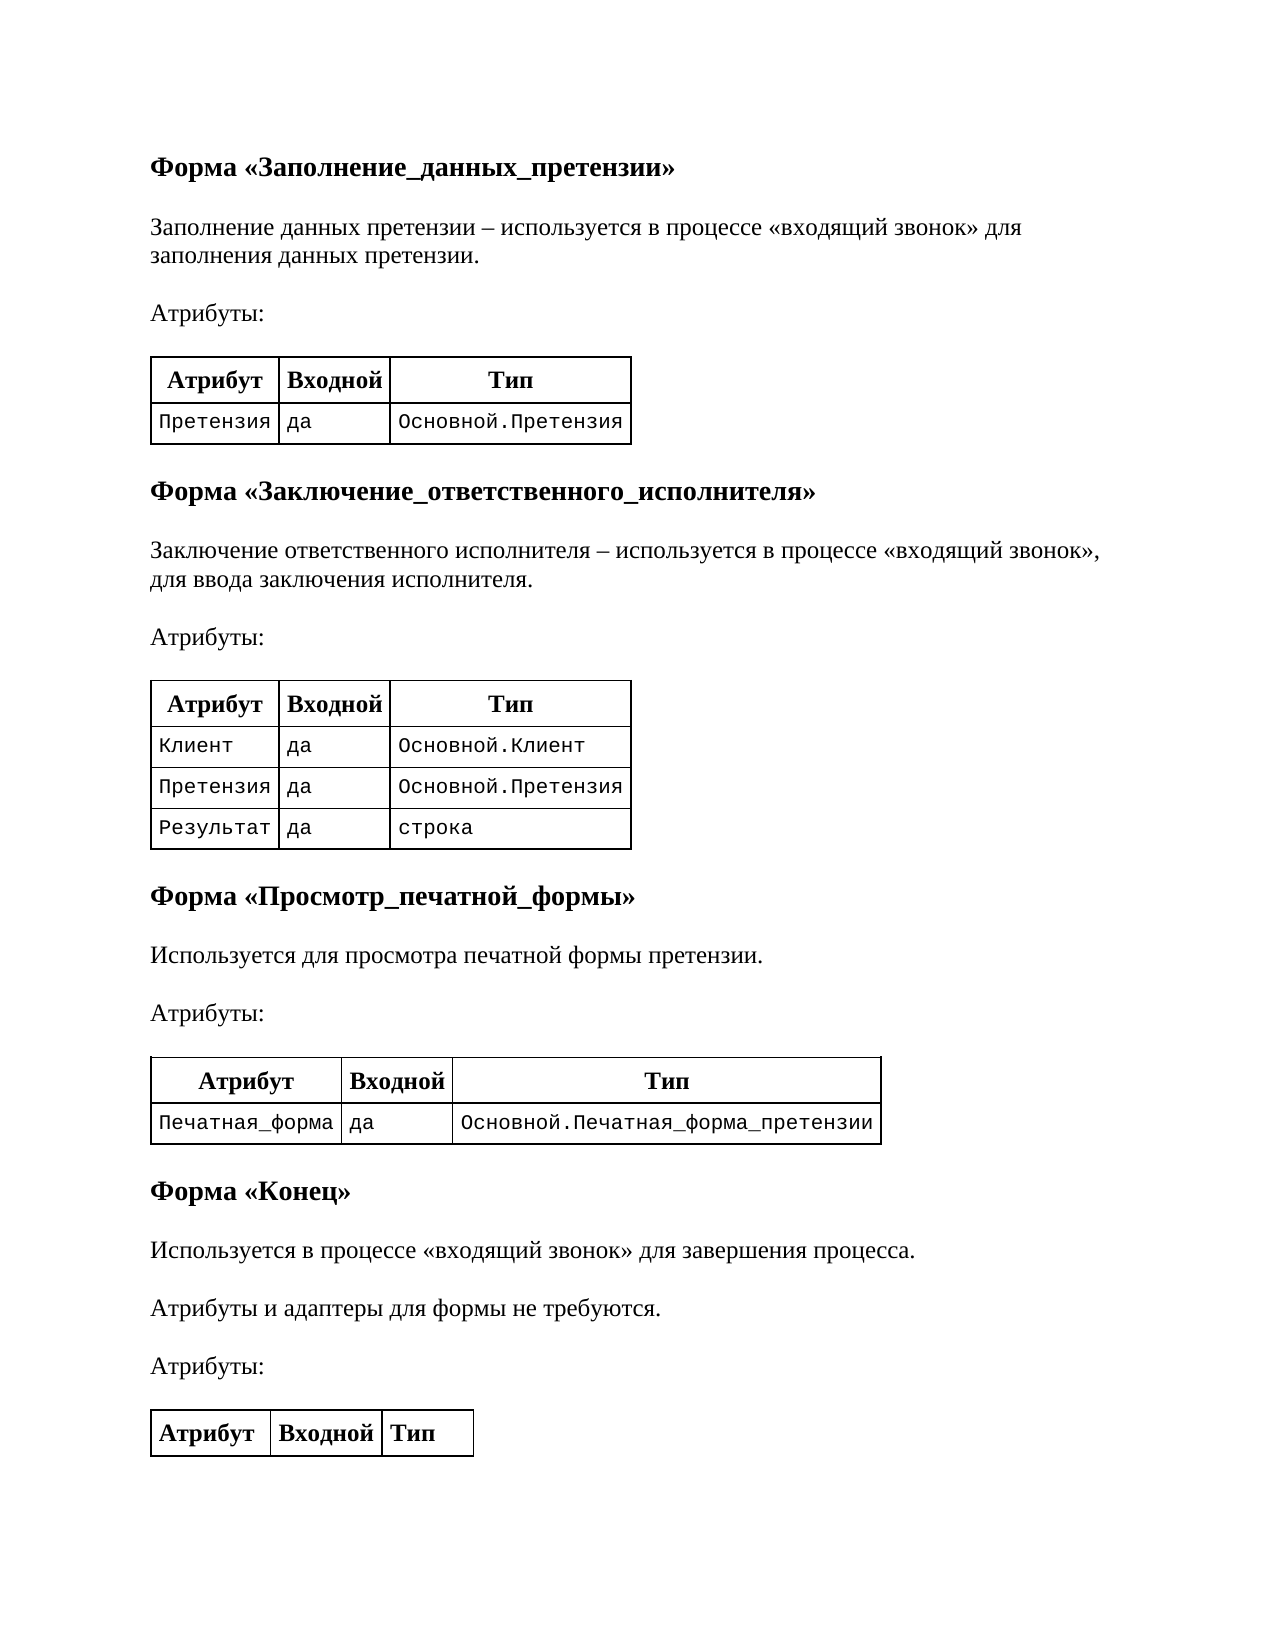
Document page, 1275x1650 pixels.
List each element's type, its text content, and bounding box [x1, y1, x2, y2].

table_cell Претензия [152, 404, 278, 443]
text Атрибуты: [150, 1351, 1125, 1380]
subtitle Форма «Заполнение_данных_претензии» [150, 150, 1125, 182]
text Атрибуты: [150, 998, 1125, 1027]
text Используется в процессе «входящий звонок» для завершения процесса. [150, 1235, 1125, 1264]
table_cell Результат [152, 809, 278, 848]
table_header Тип [453, 1058, 880, 1102]
table_cell да [280, 727, 389, 767]
table_cell Основной.Претензия [391, 768, 630, 807]
table_header Тип [391, 681, 630, 726]
table_cell Клиент [152, 727, 278, 767]
table_cell да [280, 404, 389, 443]
table_header Входной [280, 358, 389, 402]
text Атрибуты и адаптеры для формы не требуются. [150, 1293, 1125, 1322]
text Атрибуты: [150, 298, 1125, 327]
table_cell Основной.Печатная_форма_претензии [453, 1104, 880, 1143]
table_cell Печатная_форма [152, 1104, 341, 1143]
subtitle Форма «Заключение_ответственного_исполнителя» [150, 474, 1125, 506]
table_cell Основной.Клиент [391, 727, 630, 767]
table_cell да [342, 1104, 452, 1143]
table_header Атрибут [152, 1058, 341, 1102]
table_cell Основной.Претензия [391, 404, 630, 443]
table_cell Претензия [152, 768, 278, 807]
table_header Атрибут [152, 1411, 270, 1455]
table_cell да [280, 809, 389, 848]
subtitle Форма «Просмотр_печатной_формы» [150, 879, 1125, 911]
table_header Входной [271, 1411, 381, 1455]
table_header Тип [391, 358, 630, 402]
table_header Атрибут [152, 681, 278, 726]
table_header Входной [280, 681, 389, 726]
table_cell строка [391, 809, 630, 848]
table_header Входной [342, 1058, 452, 1102]
text Заключение ответственного исполнителя – используется в процессе «входящий звонок», для ввода заключения исполнителя. [150, 535, 1125, 593]
table_header Атрибут [152, 358, 278, 402]
subtitle Форма «Конец» [150, 1174, 1125, 1206]
table_header Тип [383, 1411, 473, 1455]
text Используется для просмотра печатной формы претензии. [150, 941, 1125, 969]
text Атрибуты: [150, 622, 1125, 651]
table_cell да [280, 768, 389, 807]
text Заполнение данных претензии – используется в процессе «входящий звонок» для заполнения данных претензии. [150, 212, 1125, 269]
